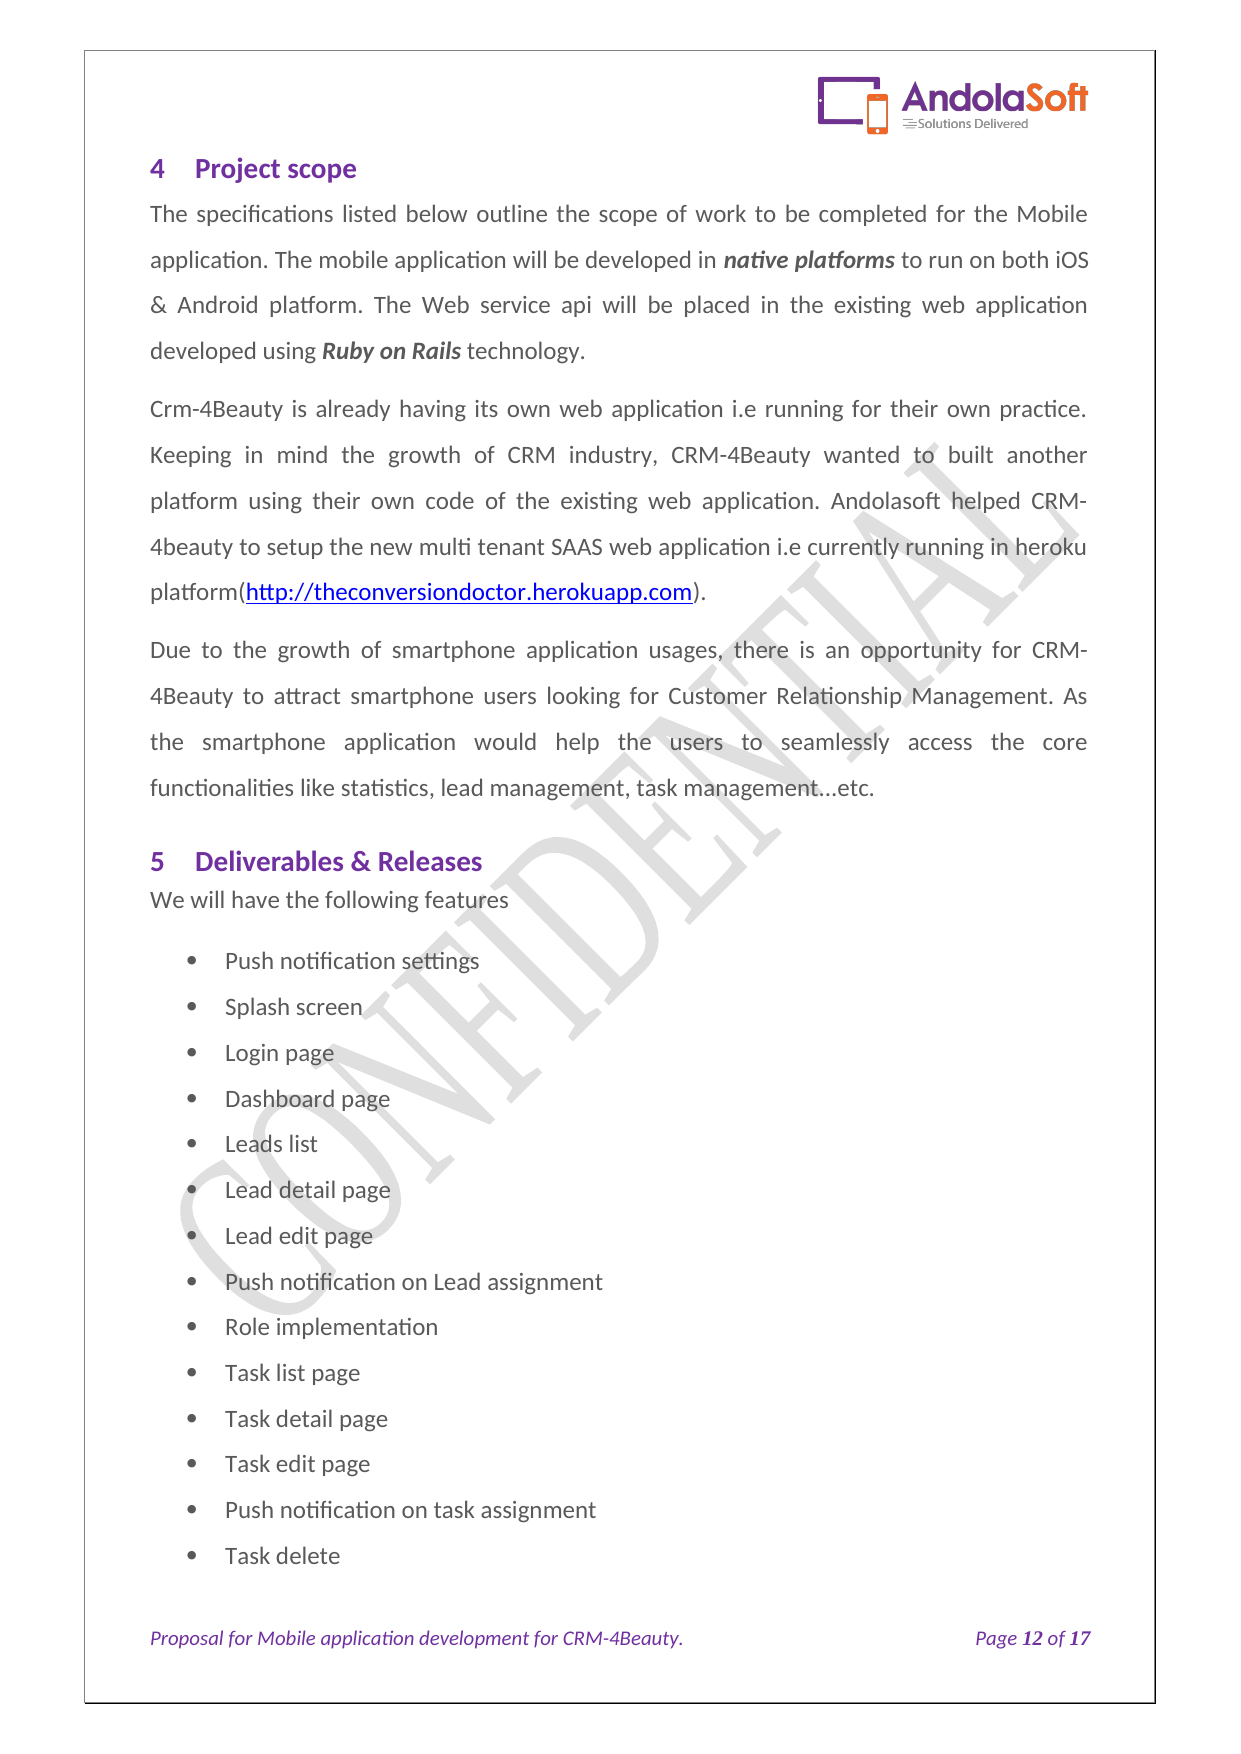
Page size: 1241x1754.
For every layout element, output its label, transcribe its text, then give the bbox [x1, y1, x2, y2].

list Leads list [187, 1128, 1089, 1159]
list Task detail page [187, 1403, 1089, 1433]
list Push notification on Lead assignment [187, 1266, 1089, 1296]
subtitle Project scope [150, 150, 1089, 186]
list Push notification on task assignment [187, 1494, 1089, 1525]
picture [816, 73, 1090, 139]
list Task edit page [187, 1448, 1089, 1479]
list Task delete [187, 1540, 1089, 1571]
text We will have the following features [150, 884, 1089, 915]
list Dashboard page [187, 1083, 1089, 1113]
list Lead edit page [187, 1220, 1089, 1250]
list Role implementation [187, 1311, 1089, 1342]
text Due to the growth of smartphone application usages, there is an opportunity for CRM-4Beauty to attract smartphone users looking for Customer Relationship Management. As the smartphone application would help the users to seamlessly access the core functionalities like statistics, lead management, task management...etc. [150, 635, 1089, 802]
list Push notification settings [187, 946, 1089, 976]
text Crm-4Beauty is already having its own web application i.e running for their own practice. Keeping in mind the growth of CRM industry, CRM-4Beauty wanted to built another platform using their own code of the existing web application. Andolasoft helped CRM-4beauty to setup the new multi tenant SAAS web application i.e currently running in heroku platform(http://theconversiondoctor.herokuapp.com). [150, 393, 1089, 607]
list Lead detail page [187, 1174, 1089, 1205]
subtitle Deliverables & Releases [150, 843, 1089, 878]
text The specifications listed below outline the scope of work to be completed for the Mobile application. The mobile application will be developed in native platforms to run on both iOS & Android platform. The Web service api will be placed in the existing web application developed using Ruby on Rails technology. [150, 198, 1089, 366]
list Login page [187, 1037, 1089, 1067]
list Task list page [187, 1357, 1089, 1388]
list Splash screen [187, 991, 1089, 1022]
